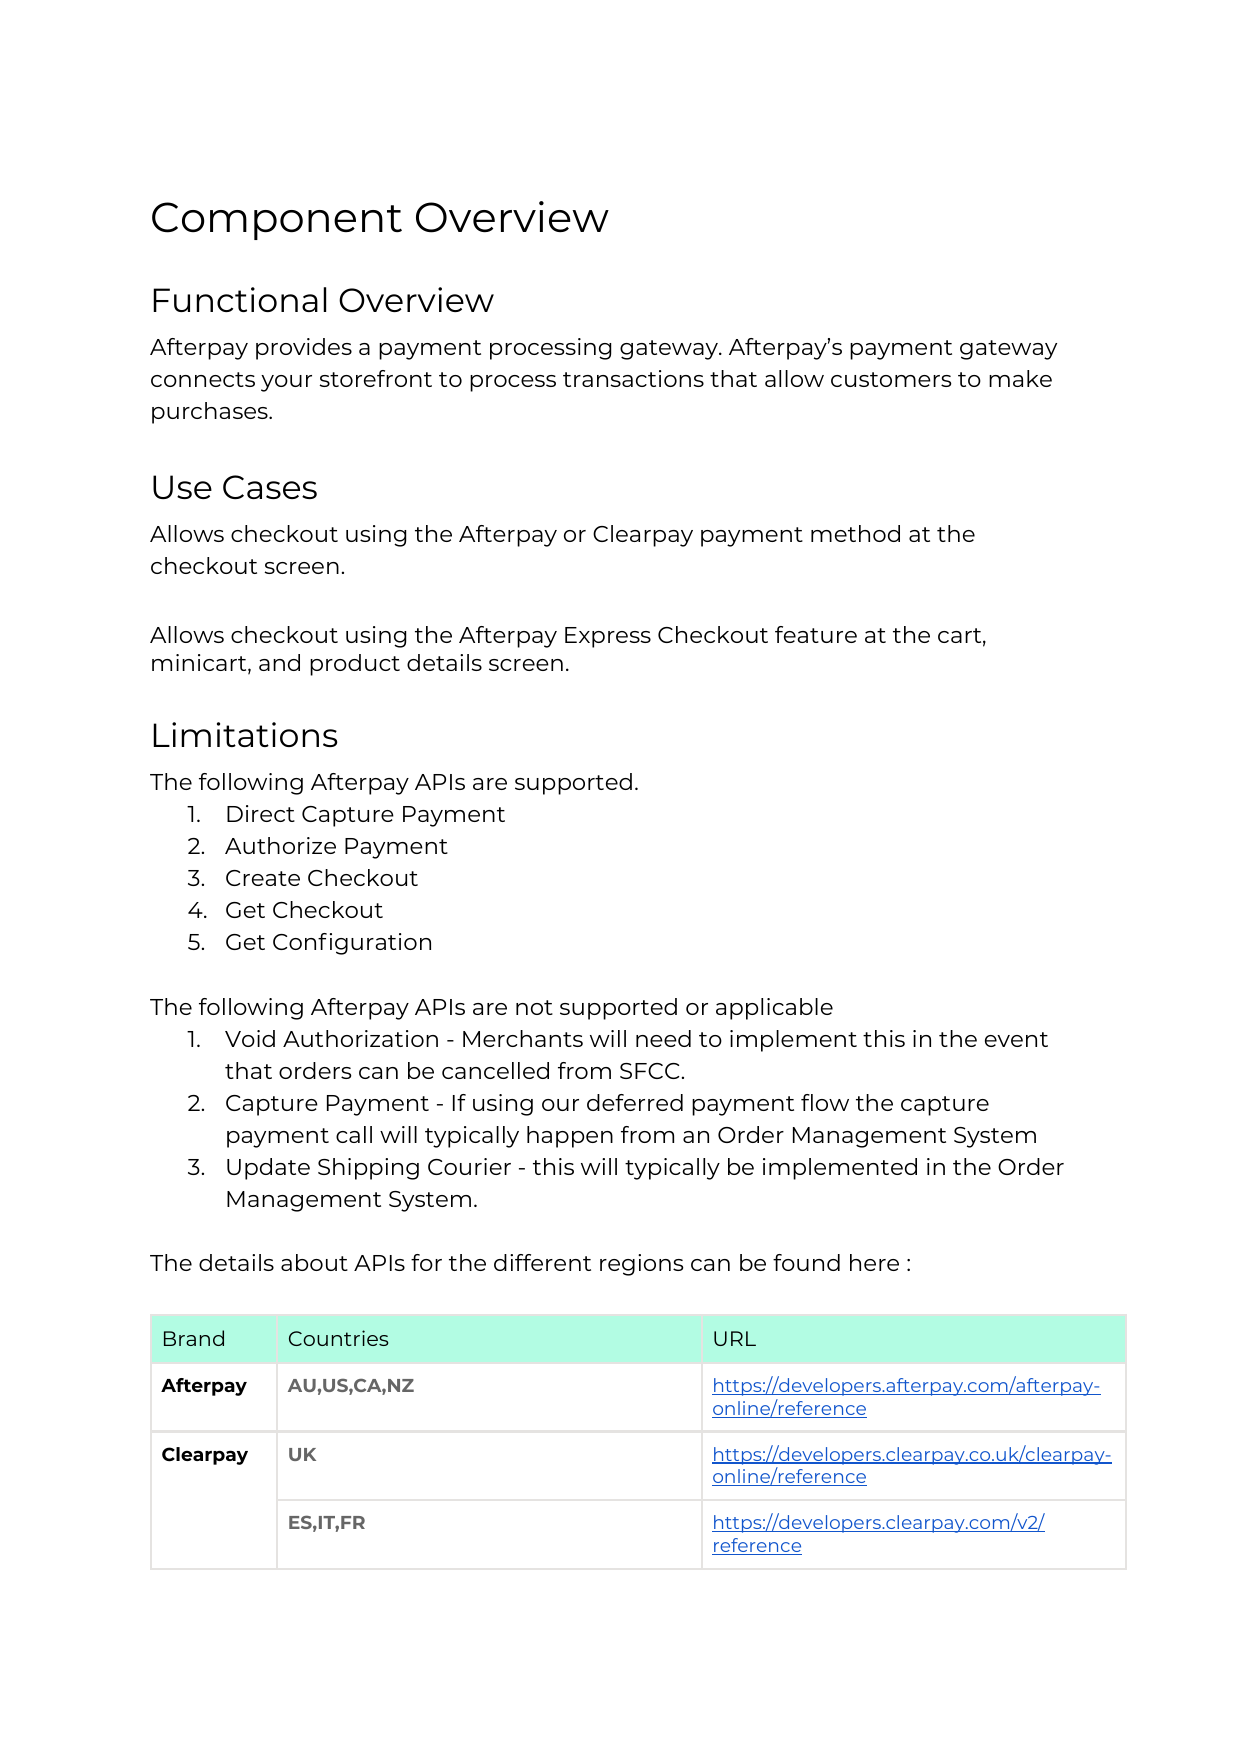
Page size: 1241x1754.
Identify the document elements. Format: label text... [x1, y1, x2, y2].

table_cell https://developers.clearpay.com/v2/reference [703, 1501, 1125, 1567]
table_cell Afterpay [152, 1364, 276, 1430]
table_cell AU,US,CA,NZ [278, 1364, 701, 1430]
list Capture Payment - If using our deferred payment flow the capture payment call will typically happen from an Order Management System [187, 1089, 1090, 1149]
table_cell UK [278, 1433, 701, 1499]
table_cell ES,IT,FR [278, 1501, 701, 1567]
text Allows checkout using the Afterpay or Clearpay payment method at the checkout screen. [150, 520, 1090, 580]
text Afterpay provides a payment processing gateway. Afterpay’s payment gateway connects your storefront to process transactions that allow customers to make purchases. [150, 333, 1090, 425]
list Authorize Payment [187, 832, 1090, 860]
list Create Checkout [187, 864, 1090, 892]
table_cell https://developers.afterpay.com/afterpay-online/reference [703, 1364, 1125, 1430]
table_cell Clearpay [152, 1433, 276, 1567]
subtitle Use Cases [150, 467, 1090, 507]
table_header Brand [152, 1316, 276, 1362]
subtitle Limitations [150, 715, 1090, 756]
table_header URL [703, 1316, 1125, 1362]
text The following Afterpay APIs are supported. [150, 768, 1090, 796]
text The following Afterpay APIs are not supported or applicable [150, 993, 1090, 1021]
subtitle Allows checkout using the Afterpay Express Checkout feature at the cart, minicart, and product details screen. [150, 622, 1090, 677]
table_header Countries [278, 1316, 701, 1362]
table_cell https://developers.clearpay.co.uk/clearpay-online/reference [703, 1433, 1125, 1499]
list Void Authorization - Merchants will need to implement this in the event that orders can be cancelled from SFCC. [187, 1025, 1090, 1085]
text The details about APIs for the different regions can be found here : [150, 1249, 1090, 1277]
subtitle Functional Overview [150, 280, 1090, 321]
list Get Checkout [187, 896, 1090, 924]
subtitle Component Overview [150, 192, 1090, 242]
list Direct Capture Payment [187, 800, 1090, 828]
list Update Shipping Courier - this will typically be implemented in the Order Management System. [187, 1153, 1090, 1213]
list Get Configuration [187, 928, 1090, 956]
